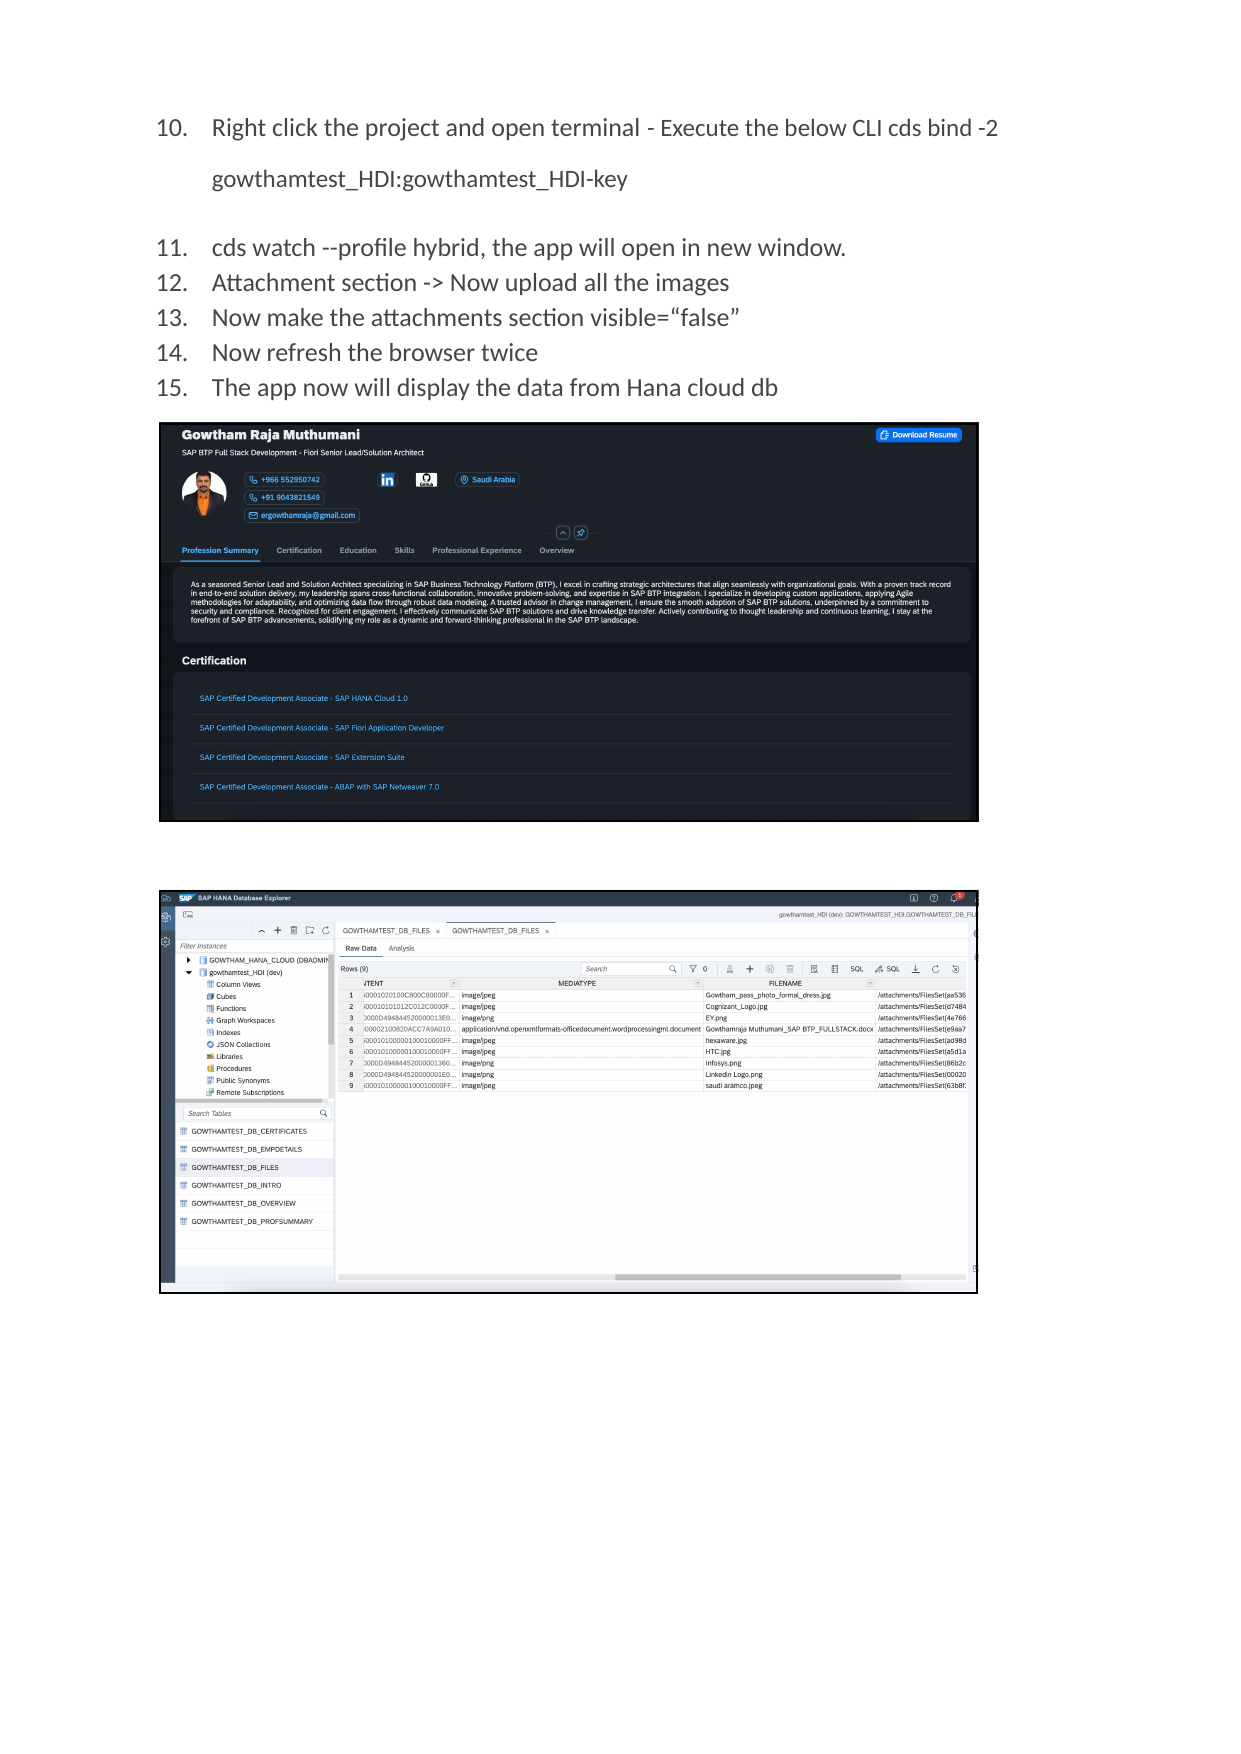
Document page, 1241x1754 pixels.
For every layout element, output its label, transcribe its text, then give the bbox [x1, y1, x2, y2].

list Attachment section -> Now upload all the images [155, 266, 1060, 298]
list Right click the project and open terminal - Execute the below CLI cds bind -2 gowthamtest_HDI:gowthamtest_HDI-key [155, 112, 1060, 194]
list The app now will display the data from Hana cloud db [155, 371, 1060, 403]
list cds watch --profile hybrid, the app will open in new window. [155, 231, 1060, 263]
picture [161, 425, 976, 820]
picture [159, 889, 979, 1294]
list Now refresh the browser twice [155, 336, 1060, 368]
list Now make the attachments section visible=“false” [155, 301, 1060, 333]
picture [159, 422, 979, 822]
picture [161, 892, 976, 1292]
